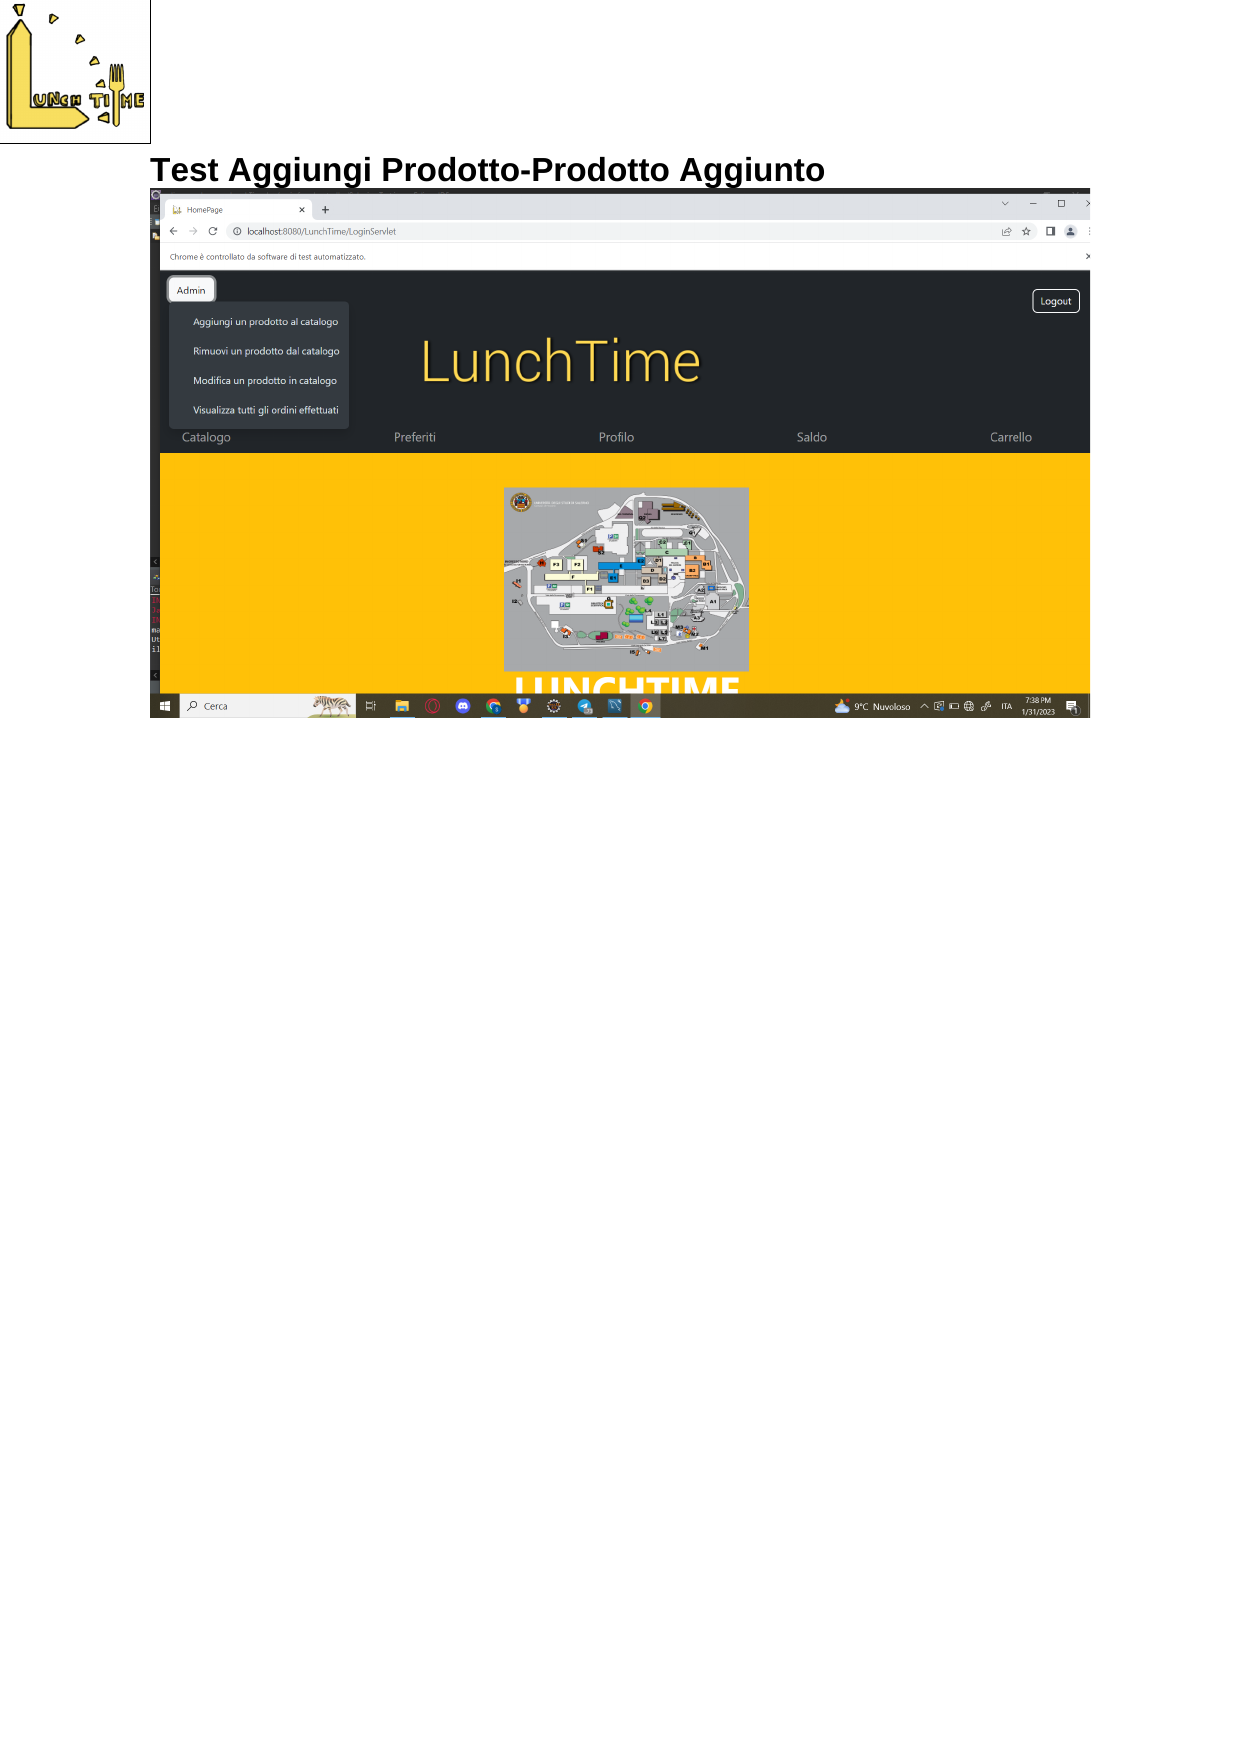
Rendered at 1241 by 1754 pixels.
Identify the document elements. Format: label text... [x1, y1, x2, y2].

subtitle Test Aggiungi Prodotto-Prodotto Aggiunto [150, 150, 1090, 188]
picture [0, 0, 150, 143]
picture [150, 188, 1091, 718]
